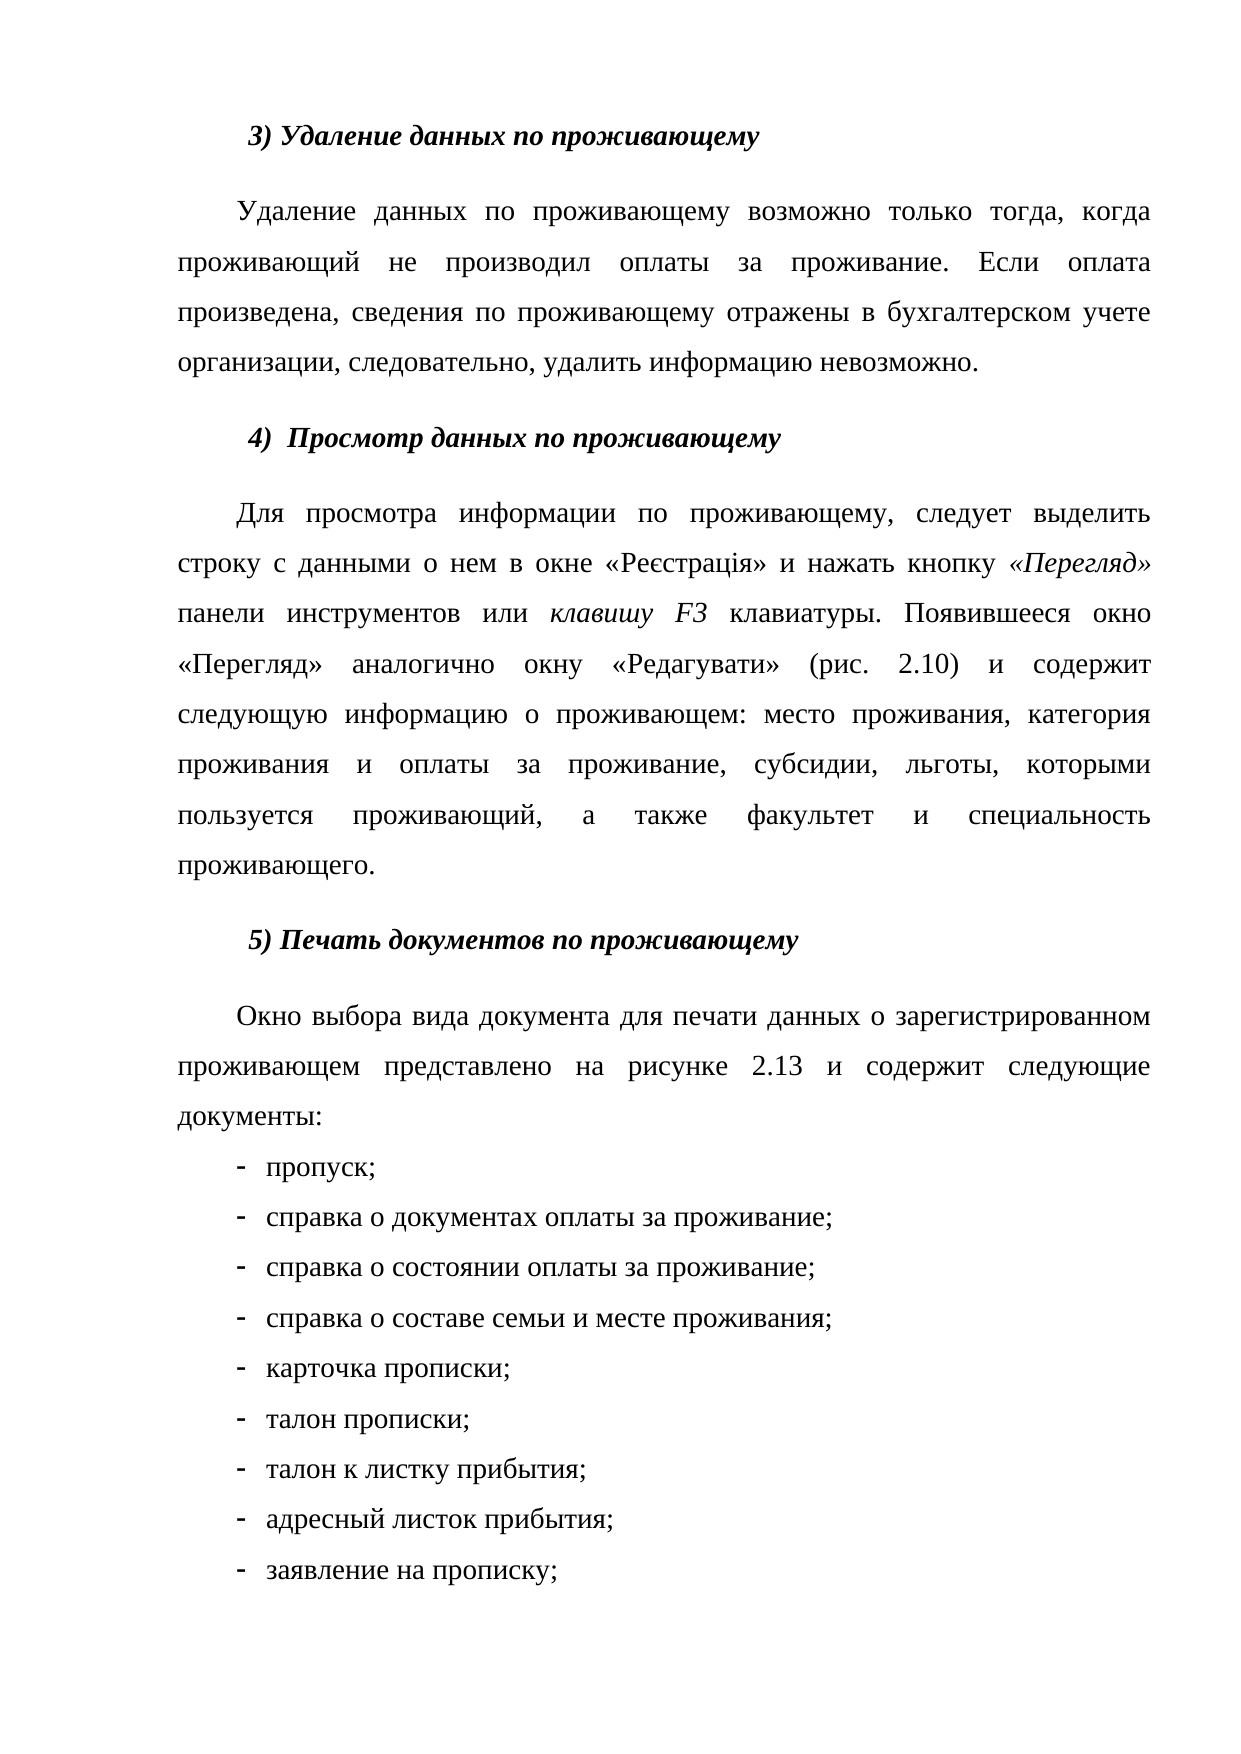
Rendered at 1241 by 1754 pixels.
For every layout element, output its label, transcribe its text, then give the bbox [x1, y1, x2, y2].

list справка о составе семьи и месте проживания; [177, 1300, 1152, 1334]
subtitle 3) Удаление данных по проживающему [248, 118, 1152, 152]
list пропуск; [177, 1149, 1152, 1182]
list талон прописки; [177, 1401, 1152, 1434]
list справка о состоянии оплаты за проживание; [177, 1249, 1152, 1283]
list заявление на прописку; [177, 1552, 1152, 1586]
subtitle 4) Просмотр данных по проживающему [248, 420, 1152, 453]
text Окно выбора вида документа для печати данных о зарегистрированном проживающем представлено на рисунке 2.13 и содержит следующие документы: [177, 998, 1152, 1132]
list карточка прописки; [177, 1350, 1152, 1384]
text Для просмотра информации по проживающему, следует выделить строку с данными о нем в окне «Реєстрація» и нажать кнопку «Перегляд» панели инструментов или клавишу F3 клавиатуры. Появившееся окно «Перегляд» аналогично окну «Редагувати» (рис. 2.10) и содержит следующую информацию о проживающем: место проживания, категория проживания и оплаты за проживание, субсидии, льготы, которыми пользуется проживающий, а также факультет и специальность проживающего. [177, 495, 1152, 881]
subtitle 5) Печать документов по проживающему [248, 922, 1152, 956]
list адресный листок прибытия; [177, 1502, 1152, 1535]
list справка о документах оплаты за проживание; [177, 1199, 1152, 1233]
text Удаление данных по проживающему возможно только тогда, когда проживающий не производил оплаты за проживание. Если оплата произведена, сведения по проживающему отражены в бухгалтерском учете организации, следовательно, удалить информацию невозможно. [177, 193, 1152, 378]
list талон к листку прибытия; [177, 1451, 1152, 1485]
